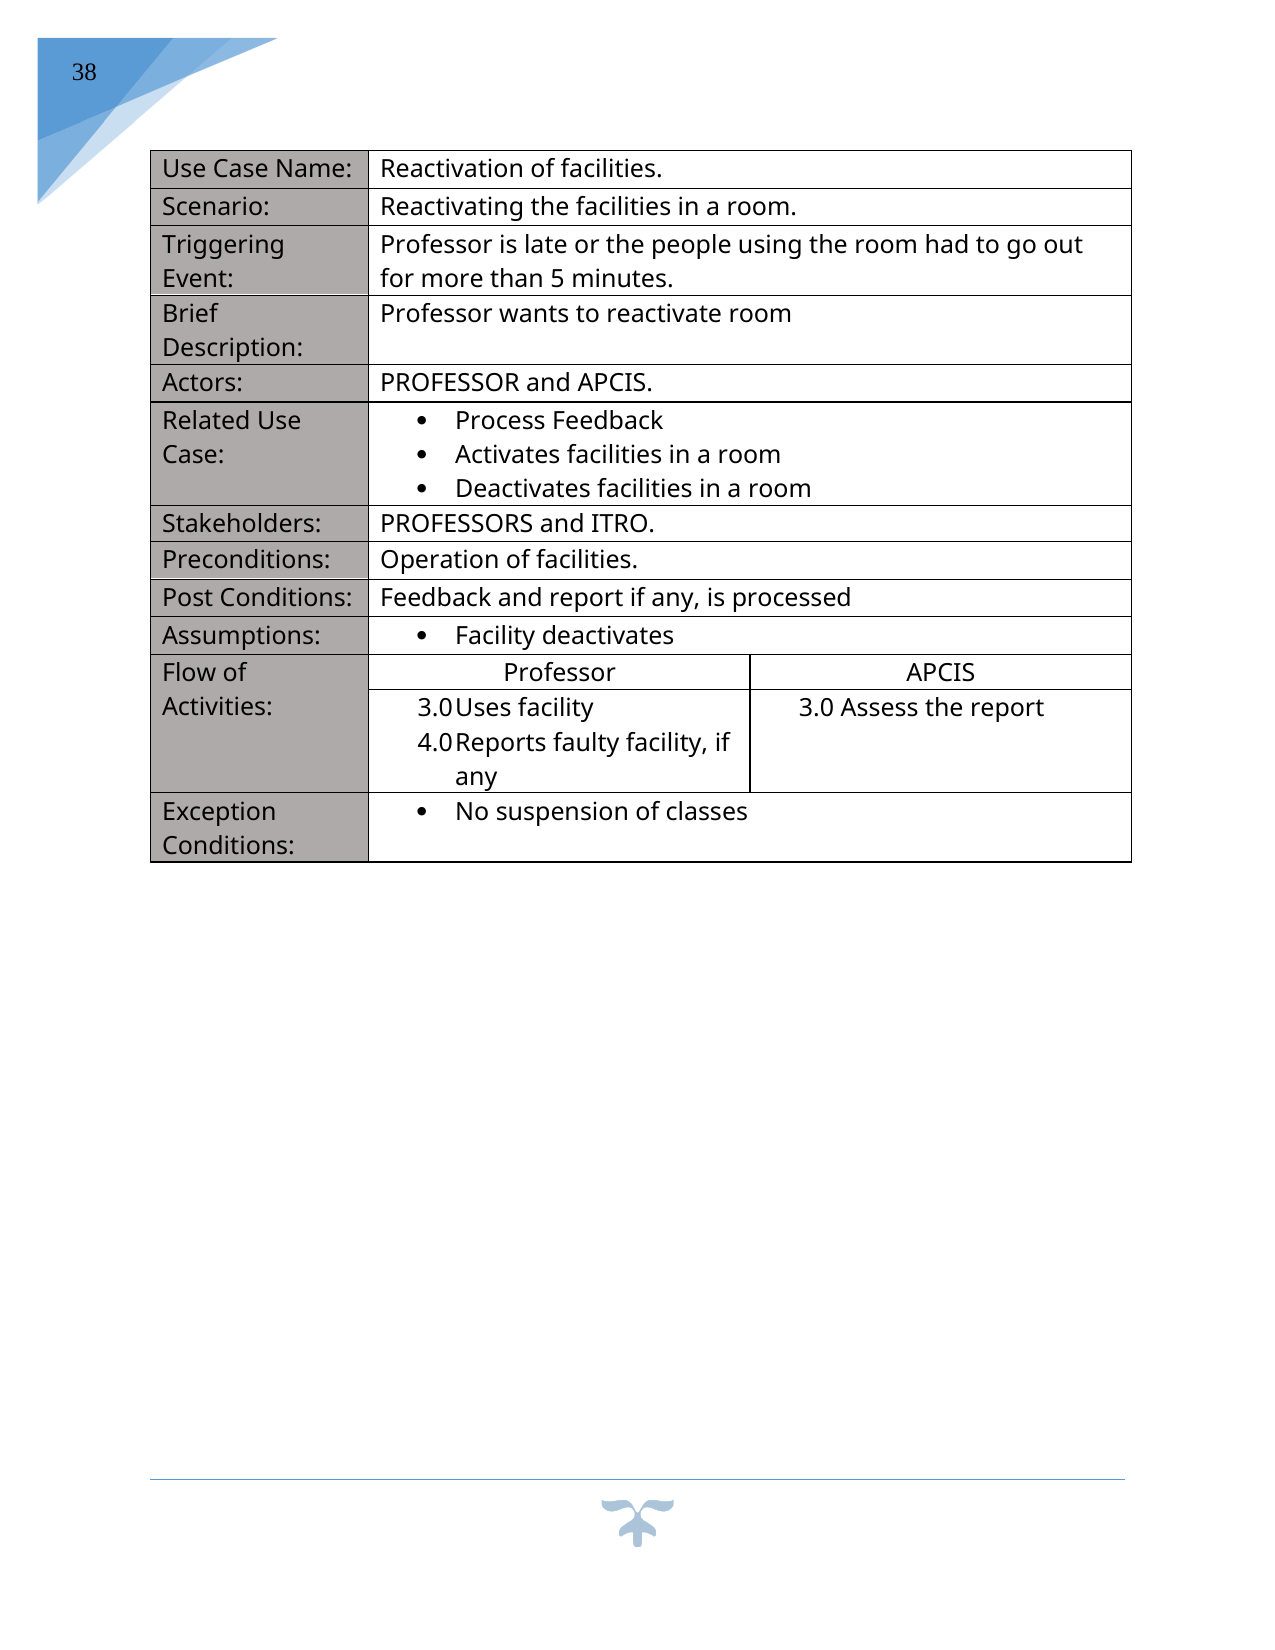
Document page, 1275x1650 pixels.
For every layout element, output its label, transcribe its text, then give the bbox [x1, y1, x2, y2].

table_cell Preconditions: [151, 542, 368, 578]
table_cell Actors: [151, 365, 368, 401]
table_cell Assumptions: [151, 617, 368, 654]
table_cell PROFESSORS and ITRO. [369, 506, 1131, 541]
table_cell Brief Description: [151, 296, 368, 364]
table_header Reactivation of facilities. [369, 151, 1131, 188]
table_cell 3.0 Assess the report [751, 690, 1131, 792]
table_cell Scenario: [151, 189, 368, 225]
table_cell No suspension of classes [369, 793, 1131, 861]
picture [37, 37, 279, 206]
table_cell Flow of Activities: [151, 655, 368, 792]
table_cell Professor [369, 655, 749, 689]
table_cell Triggering Event: [151, 226, 368, 294]
table_cell Post Conditions: [151, 580, 368, 616]
table_cell PROFESSOR and APCIS. [369, 365, 1131, 401]
table_cell Professor wants to reactivate room [369, 296, 1131, 364]
table_cell Professor is late or the people using the room had to go out for more than 5 minutes. [369, 226, 1131, 294]
table_cell Operation of facilities. [369, 542, 1131, 578]
table_cell Stakeholders: [151, 506, 368, 541]
table_cell Related Use Case: [151, 403, 368, 505]
table_cell Feedback and report if any, is processed [369, 580, 1131, 616]
table_cell Exception Conditions: [151, 793, 368, 861]
table_cell Facility deactivates [369, 617, 1131, 654]
table_cell Reactivating the facilities in a room. [369, 189, 1131, 225]
table_cell Process Feedback Activates facilities in a room Deactivates facilities in a room [369, 403, 1131, 505]
table_header Use Case Name: [151, 151, 368, 188]
table_cell Uses facility Reports faulty facility, if any [369, 690, 749, 792]
table_cell APCIS [751, 655, 1131, 689]
